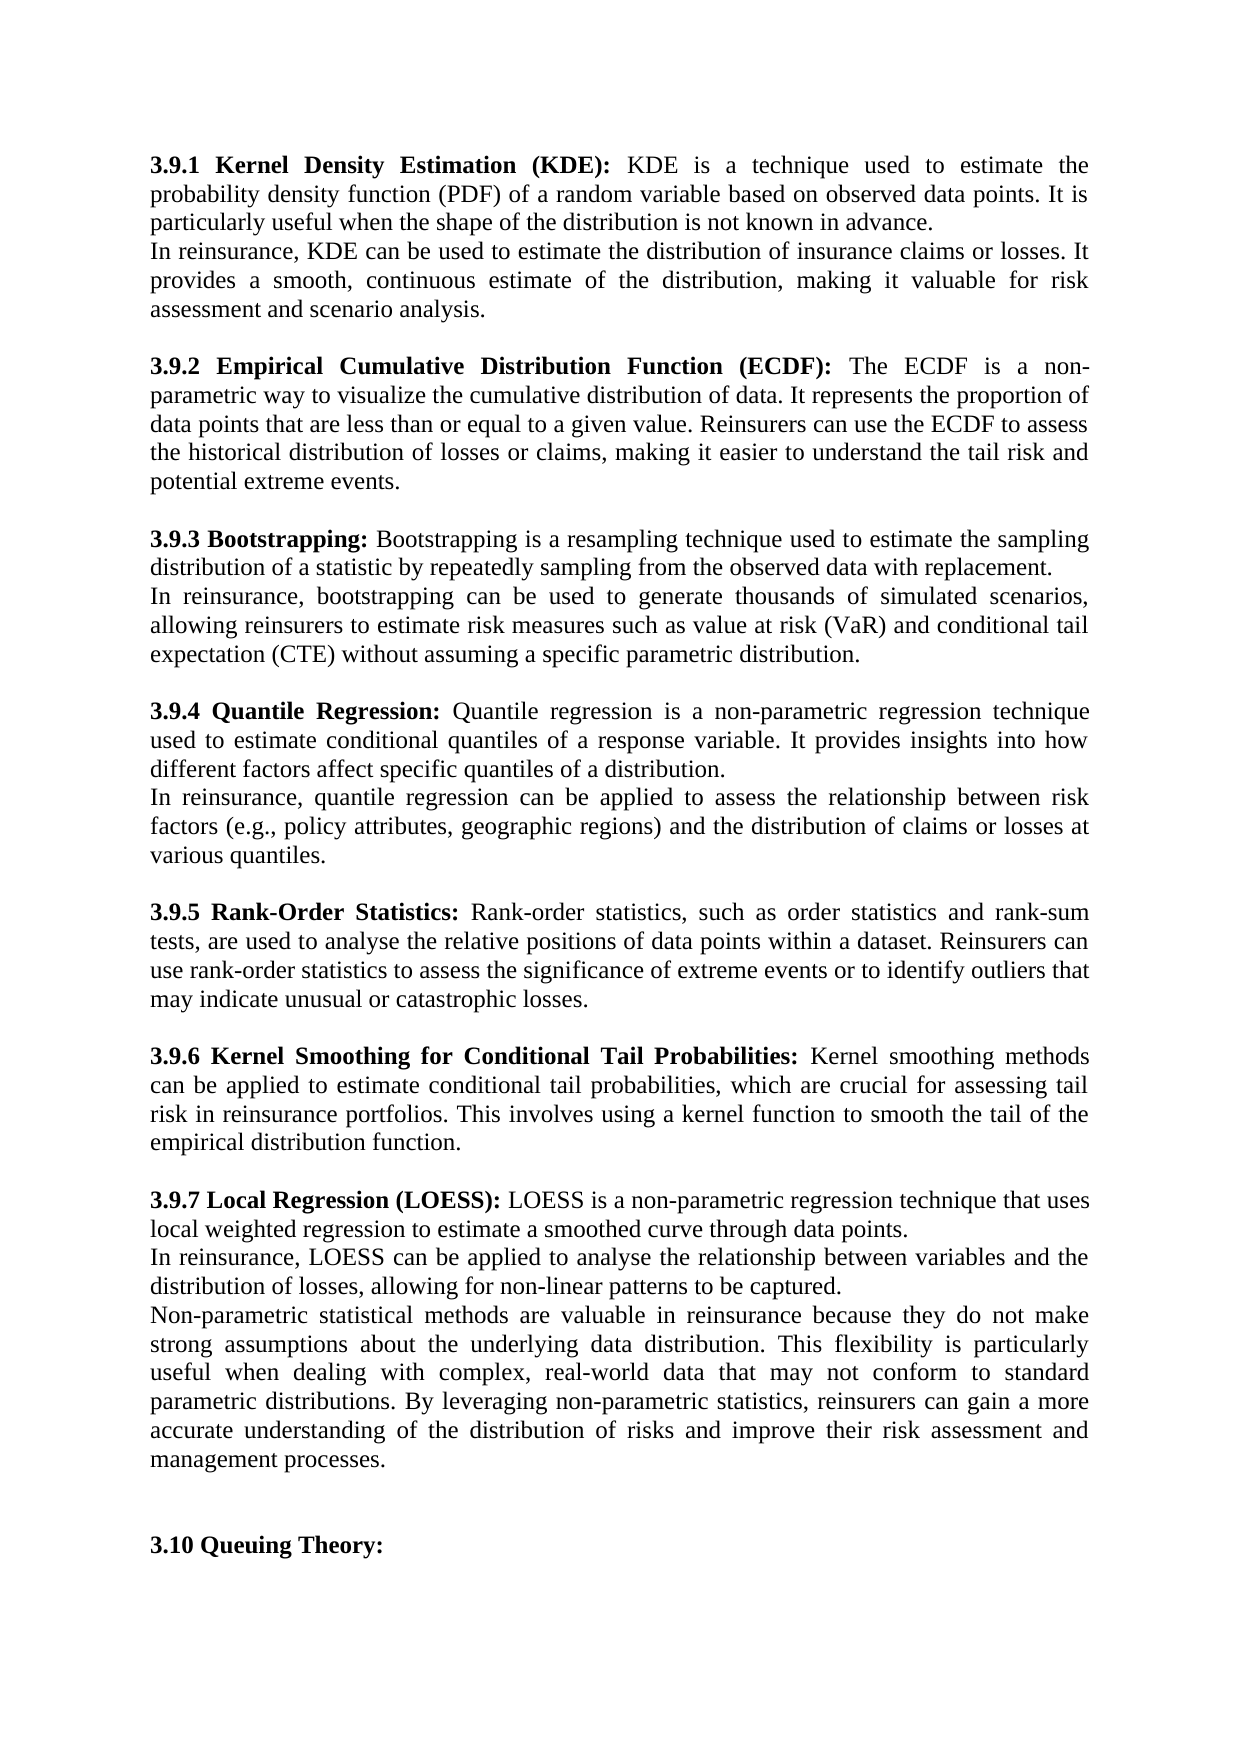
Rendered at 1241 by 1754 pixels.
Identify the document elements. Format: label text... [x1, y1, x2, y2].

text 3.9.2 Empirical Cumulative Distribution Function (ECDF): The ECDF is a non-parametric way to visualize the cumulative distribution of data. It represents the proportion of data points that are less than or equal to a given value. Reinsurers can use the ECDF to assess the historical distribution of losses or claims, making it easier to understand the tail risk and potential extreme events. [150, 351, 1090, 495]
text In reinsurance, LOESS can be applied to analyse the relationship between variables and the distribution of losses, allowing for non-linear patterns to be captured. [150, 1242, 1090, 1300]
text 3.9.6 Kernel Smoothing for Conditional Tail Probabilities: Kernel smoothing methods can be applied to estimate conditional tail probabilities, which are crucial for assessing tail risk in reinsurance portfolios. This involves using a kernel function to smooth the tail of the empirical distribution function. [150, 1041, 1090, 1156]
text 3.10 Queuing Theory: [150, 1530, 1090, 1559]
text 3.9.4 Quantile Regression: Quantile regression is a non-parametric regression technique used to estimate conditional quantiles of a response variable. It provides insights into how different factors affect specific quantiles of a distribution. [150, 696, 1090, 782]
text In reinsurance, quantile regression can be applied to assess the relationship between risk factors (e.g., policy attributes, geographic regions) and the distribution of claims or losses at various quantiles. [150, 782, 1090, 869]
text Non-parametric statistical methods are valuable in reinsurance because they do not make strong assumptions about the underlying data distribution. This flexibility is particularly useful when dealing with complex, real-world data that may not conform to standard parametric distributions. By leveraging non-parametric statistics, reinsurers can gain a more accurate understanding of the distribution of risks and improve their risk assessment and management processes. [150, 1300, 1090, 1472]
text 3.9.7 Local Regression (LOESS): LOESS is a non-parametric regression technique that uses local weighted regression to estimate a smoothed curve through data points. [150, 1185, 1090, 1242]
text In reinsurance, KDE can be used to estimate the distribution of insurance claims or losses. It provides a smooth, continuous estimate of the distribution, making it valuable for risk assessment and scenario analysis. [150, 236, 1090, 322]
text In reinsurance, bootstrapping can be used to generate thousands of simulated scenarios, allowing reinsurers to estimate risk measures such as value at risk (VaR) and conditional tail expectation (CTE) without assuming a specific parametric distribution. [150, 581, 1090, 667]
text 3.9.5 Rank-Order Statistics: Rank-order statistics, such as order statistics and rank-sum tests, are used to analyse the relative positions of data points within a dataset. Reinsurers can use rank-order statistics to assess the significance of extreme events or to identify outliers that may indicate unusual or catastrophic losses. [150, 897, 1090, 1012]
text 3.9.3 Bootstrapping: Bootstrapping is a resampling technique used to estimate the sampling distribution of a statistic by repeatedly sampling from the observed data with replacement. [150, 524, 1090, 581]
text 3.9.1 Kernel Density Estimation (KDE): KDE is a technique used to estimate the probability density function (PDF) of a random variable based on observed data points. It is particularly useful when the shape of the distribution is not known in advance. [150, 150, 1090, 236]
